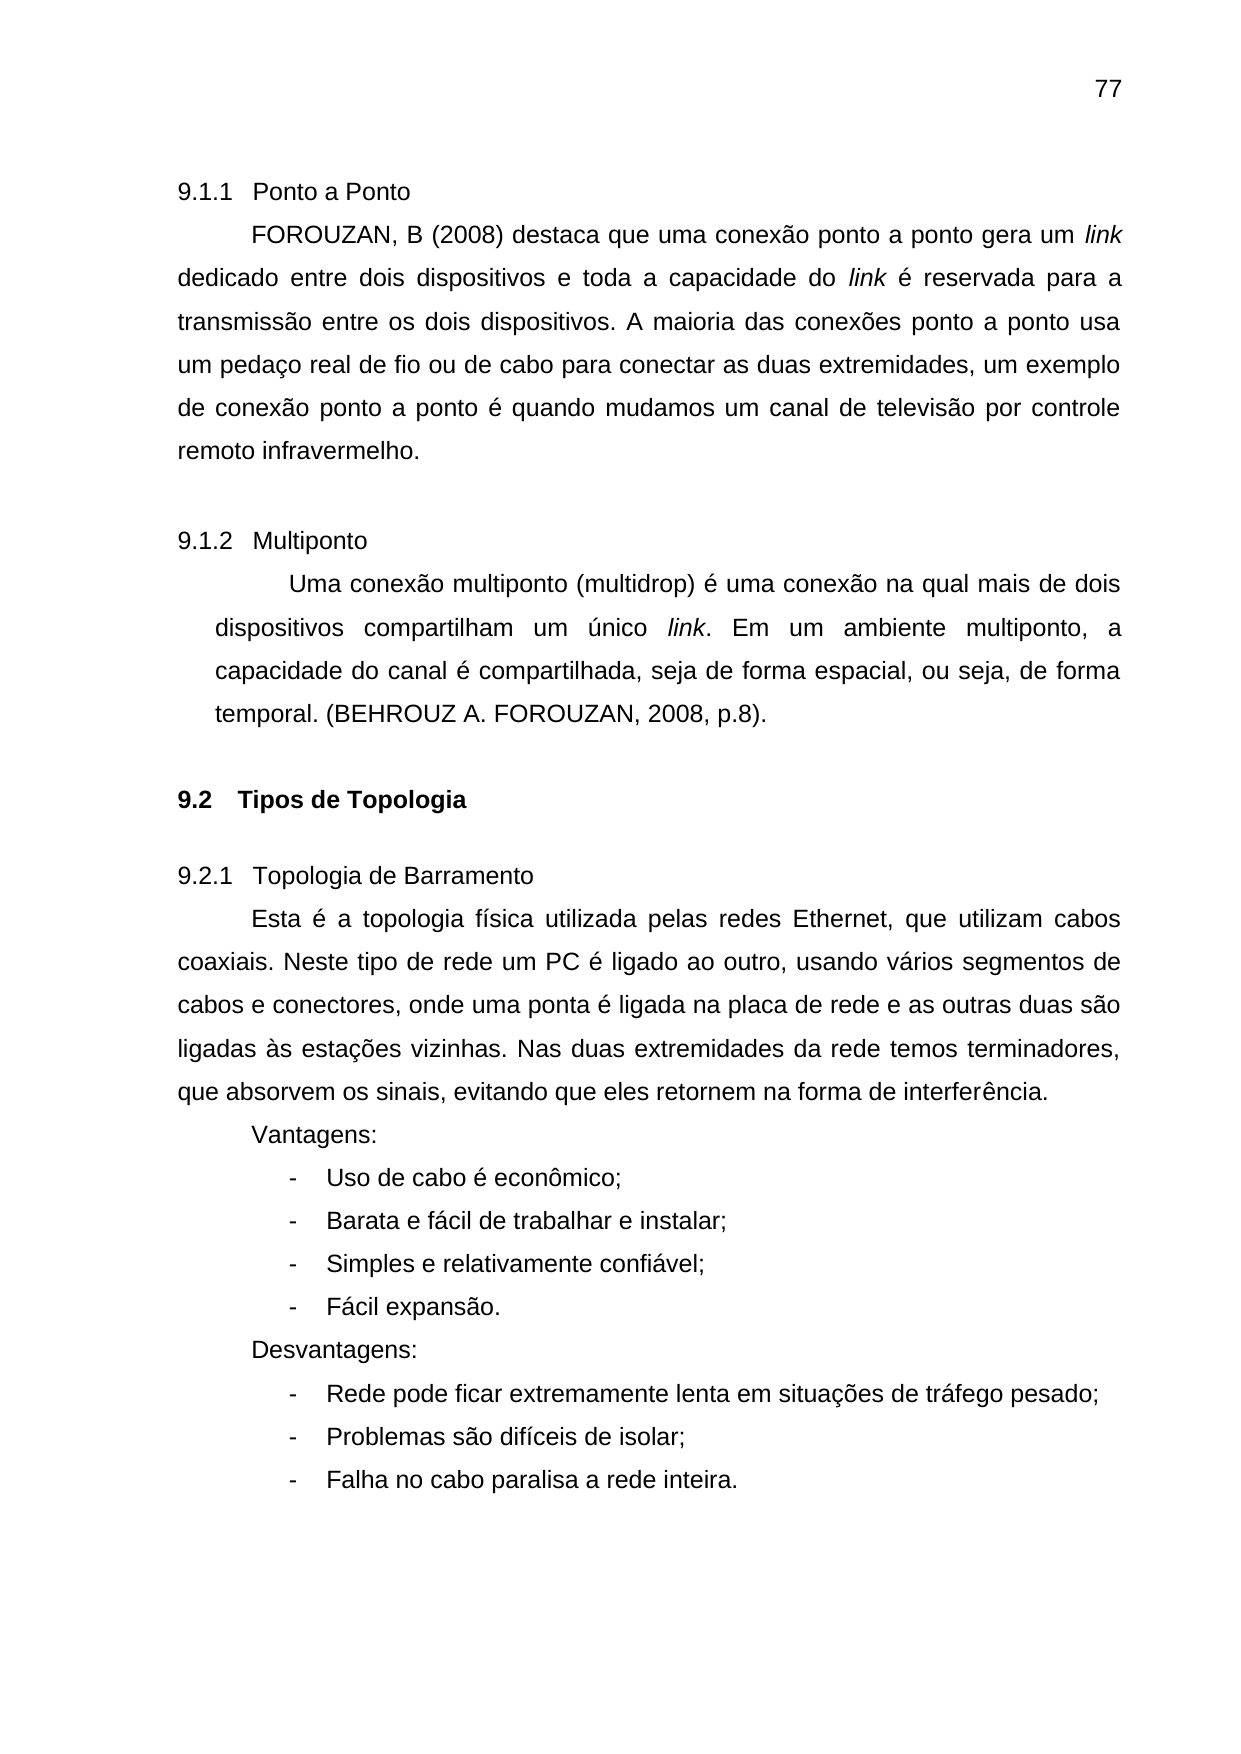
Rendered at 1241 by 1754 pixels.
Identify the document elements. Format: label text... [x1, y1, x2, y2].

list Simples e relativamente confiável; [288, 1249, 1122, 1278]
subtitle Tipos de Topologia [177, 785, 1122, 814]
text Uma conexão multiponto (multidrop) é uma conexão na qual mais de dois dispositivos compartilham um único link. Em um ambiente multiponto, a capacidade do canal é compartilhada, seja de forma espacial, ou seja, de forma temporal. (BEHROUZ A. FOROUZAN, 2008, p.8). [215, 569, 1122, 728]
text FOROUZAN, B (2008) destaca que uma conexão ponto a ponto gera um link dedicado entre dois dispositivos e toda a capacidade do link é reservada para a transmissão entre os dois dispositivos. A maioria das conexões ponto a ponto usa um pedaço real de fio ou de cabo para conectar as duas extremidades, um exemplo de conexão ponto a ponto é quando mudamos um canal de televisão por controle remoto infravermelho. [177, 220, 1122, 465]
text Vantagens: [177, 1120, 1122, 1149]
list Falha no cabo paralisa a rede inteira. [288, 1465, 1122, 1494]
list Uso de cabo é econômico; [288, 1163, 1122, 1192]
list Rede pode ficar extremamente lenta em situações de tráfego pesado; [288, 1379, 1122, 1407]
subtitle Topologia de Barramento [177, 861, 1122, 890]
list Problemas são difíceis de isolar; [288, 1422, 1122, 1451]
text Desvantagens: [177, 1336, 1122, 1364]
text Esta é a topologia física utilizada pelas redes Ethernet, que utilizam cabos coaxiais. Neste tipo de rede um PC é ligado ao outro, usando vários segmentos de cabos e conectores, onde uma ponta é ligada na placa de rede e as outras duas são ligadas às estações vizinhas. Nas duas extremidades da rede temos terminadores, que absorvem os sinais, evitando que eles retornem na forma de interferência. [177, 904, 1122, 1106]
list Fácil expansão. [288, 1292, 1122, 1321]
list Barata e fácil de trabalhar e instalar; [288, 1206, 1122, 1235]
subtitle Ponto a Ponto [177, 177, 1122, 206]
subtitle Multiponto [177, 526, 1122, 555]
